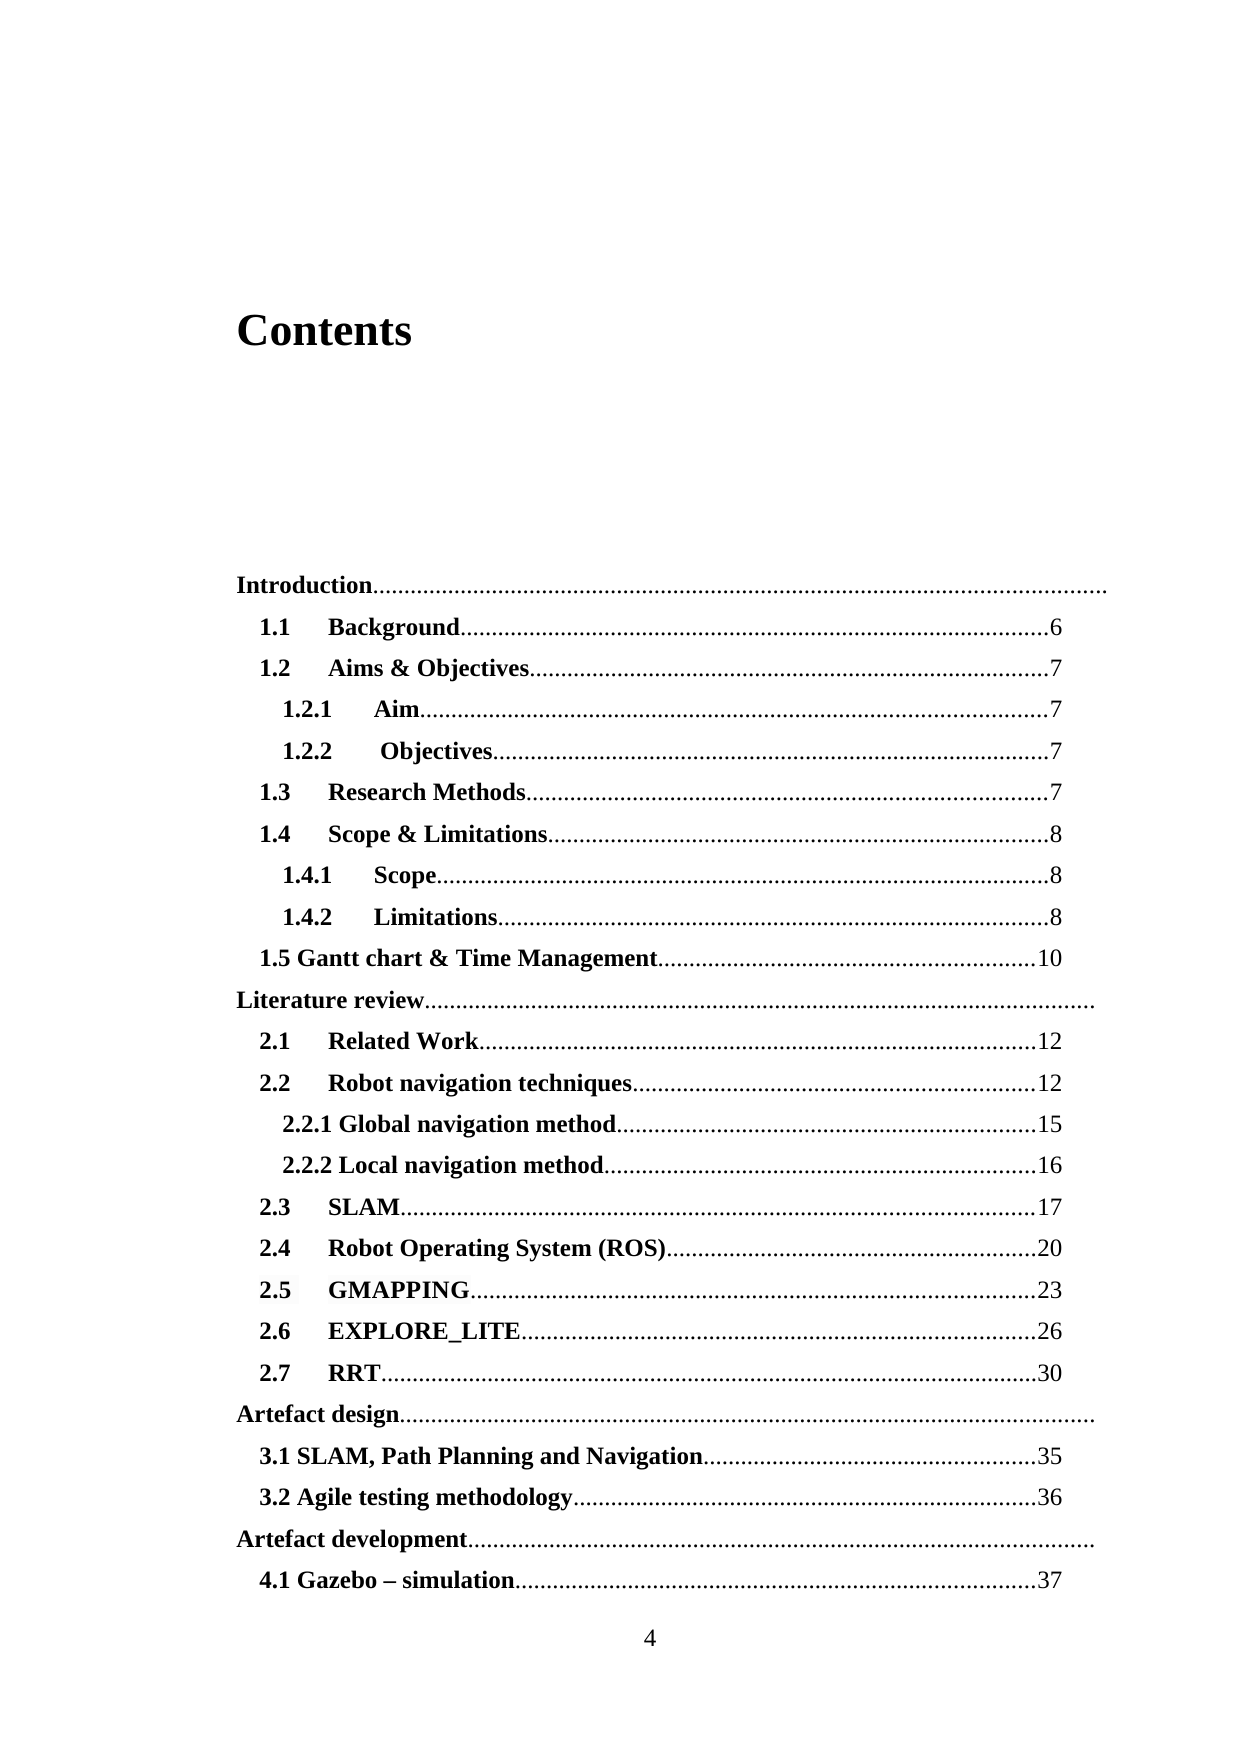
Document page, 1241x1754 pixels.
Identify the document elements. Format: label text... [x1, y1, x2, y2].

text Contents [236, 302, 1063, 355]
